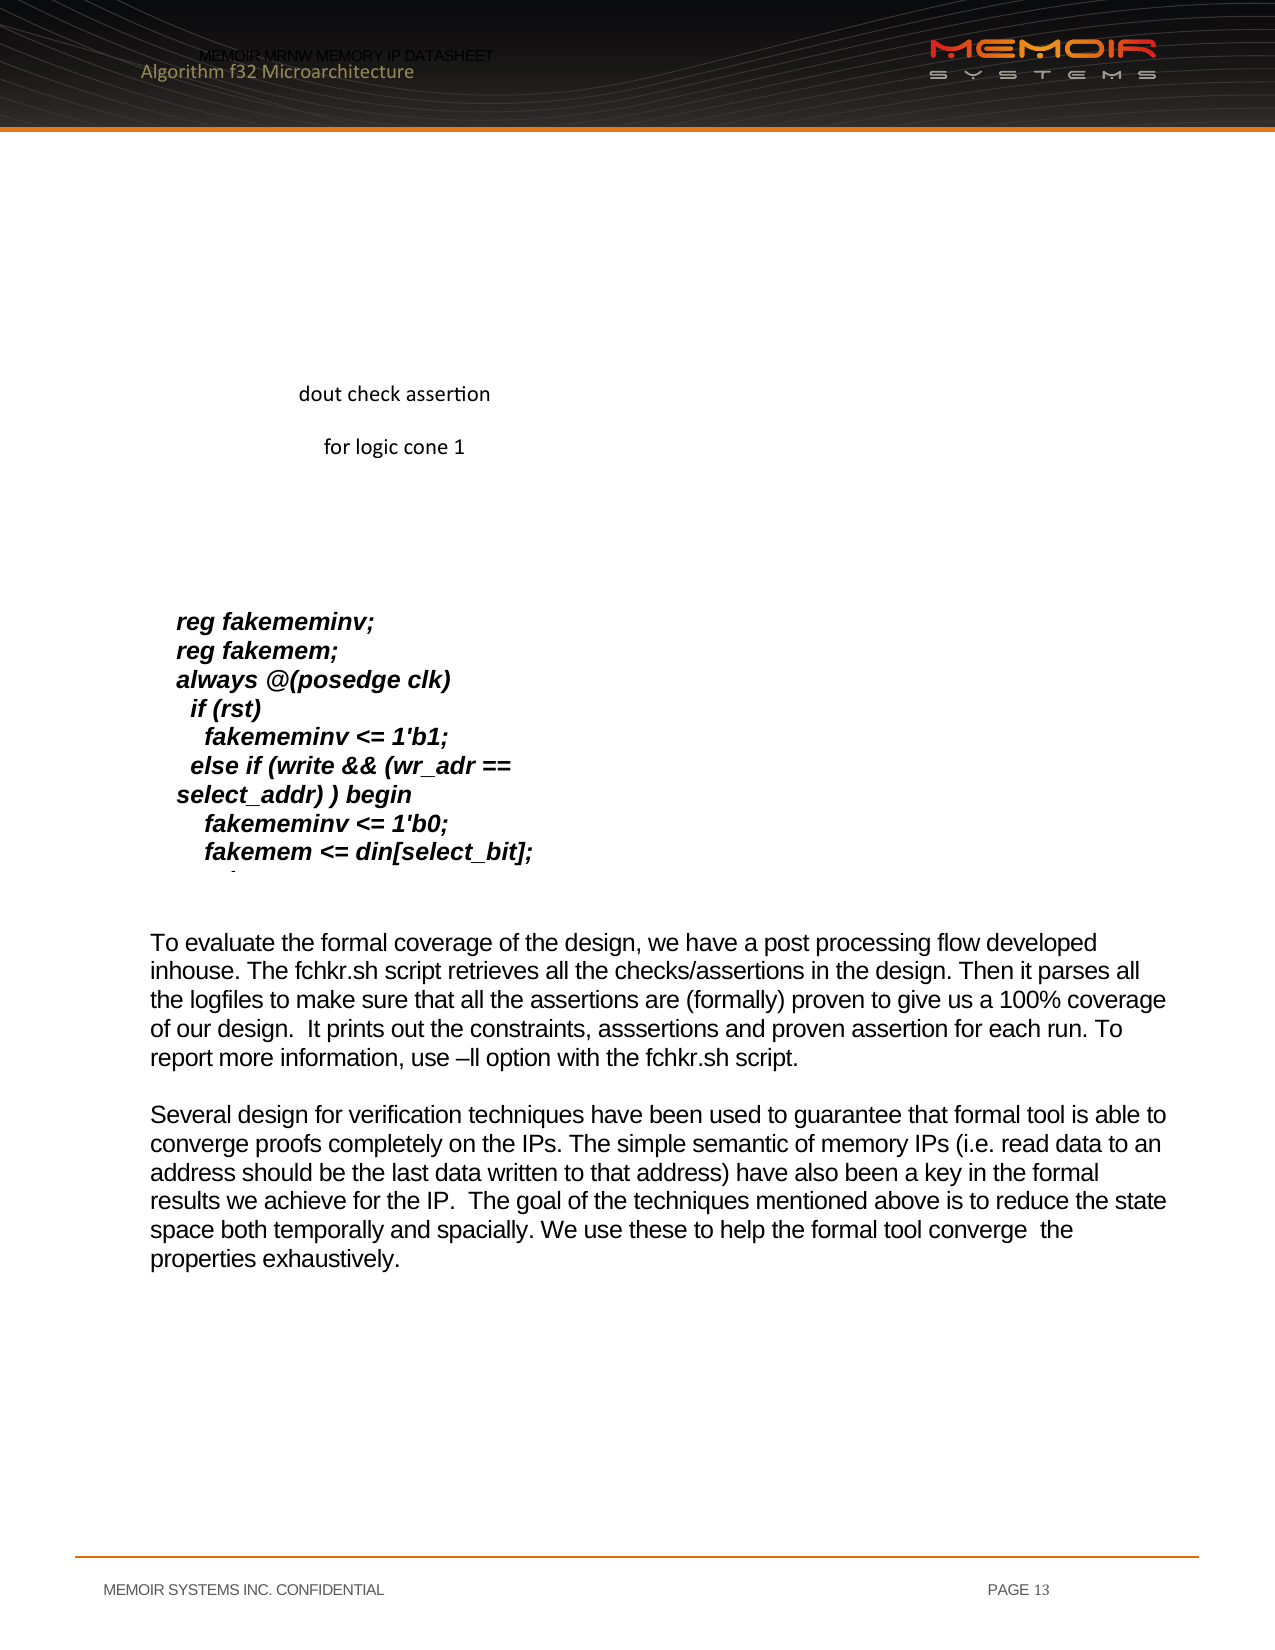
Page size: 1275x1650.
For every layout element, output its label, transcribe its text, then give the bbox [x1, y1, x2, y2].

text To evaluate the formal coverage of the design, we have a post processing flow developed inhouse. The fchkr.sh script retrieves all the checks/assertions in the design. Then it parses all the logfiles to make sure that all the assertions are (formally) proven to give us a 100% coverage of our design. It prints out the constraints, asssertions and proven assertion for each run. To report more information, use –ll option with the fchkr.sh script. [150, 927, 1171, 1071]
text Several design for verification techniques have been used to guarantee that formal tool is able to converge proofs completely on the IPs. The simple semantic of memory IPs (i.e. read data to an address should be the last data written to that address) have also been a key in the formal results we achieve for the IP. The goal of the techniques mentioned above is to reduce the state space both temporally and spacially. We use these to help the formal tool converge the properties exhaustively. [150, 1100, 1171, 1272]
